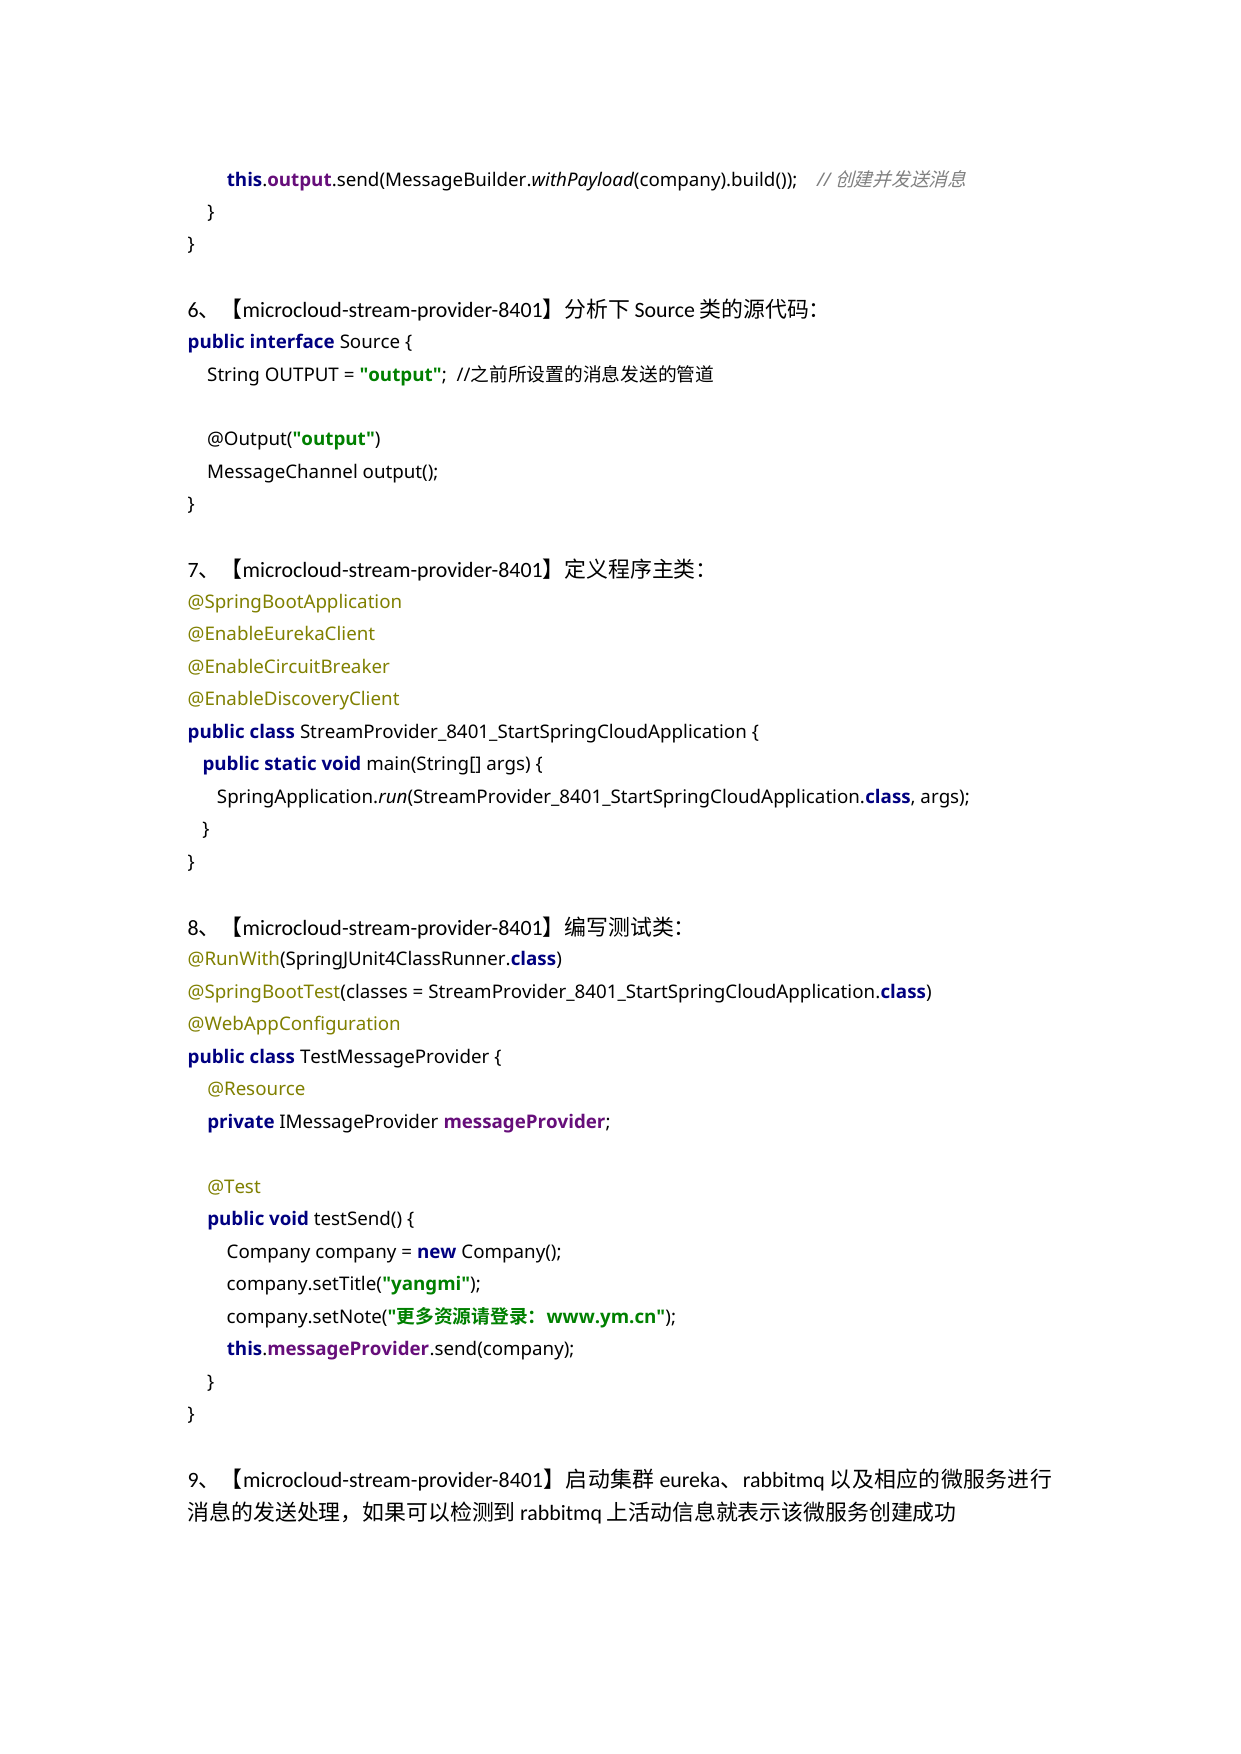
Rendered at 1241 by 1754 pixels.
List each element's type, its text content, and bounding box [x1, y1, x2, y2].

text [187, 162, 1053, 259]
text @SpringBootApplication @EnableEurekaClient @EnableCircuitBreaker @EnableDiscoveryClient public class StreamProvider_8401_StartSpringCloudApplication { public static void main(String[] args) { SpringApplication.run(StreamProvider_8401_StartSpringCloudApplication.class, args); } } [187, 584, 1053, 877]
list 【microcloud-stream-provider-8401】分析下Source类的源代码： [187, 292, 1053, 324]
text @RunWith(SpringJUnit4ClassRunner.class) @SpringBootTest(classes = StreamProvider_8401_StartSpringCloudApplication.class) @WebAppConfiguration public class TestMessageProvider { @Resource private IMessageProvider messageProvider; @Test public void testSend() { Company company = new Company(); company.setTitle("yangmi"); company.setNote("更多资源请登录：www.ym.cn"); this.messageProvider.send(company); } } [187, 942, 1053, 1429]
list 【microcloud-stream-provider-8401】编写测试类： [187, 909, 1053, 942]
text public interface Source { String OUTPUT = "output"; //之前所设置的消息发送的管道 @Output("output") MessageChannel output(); } [187, 324, 1053, 519]
list 【microcloud-stream-provider-8401】定义程序主类： [187, 552, 1053, 584]
list 【microcloud-stream-provider-8401】启动集群eureka、rabbitmq以及相应的微服务进行消息的发送处理，如果可以检测到rabbitmq上活动信息就表示该微服务创建成功 [187, 1462, 1053, 1527]
